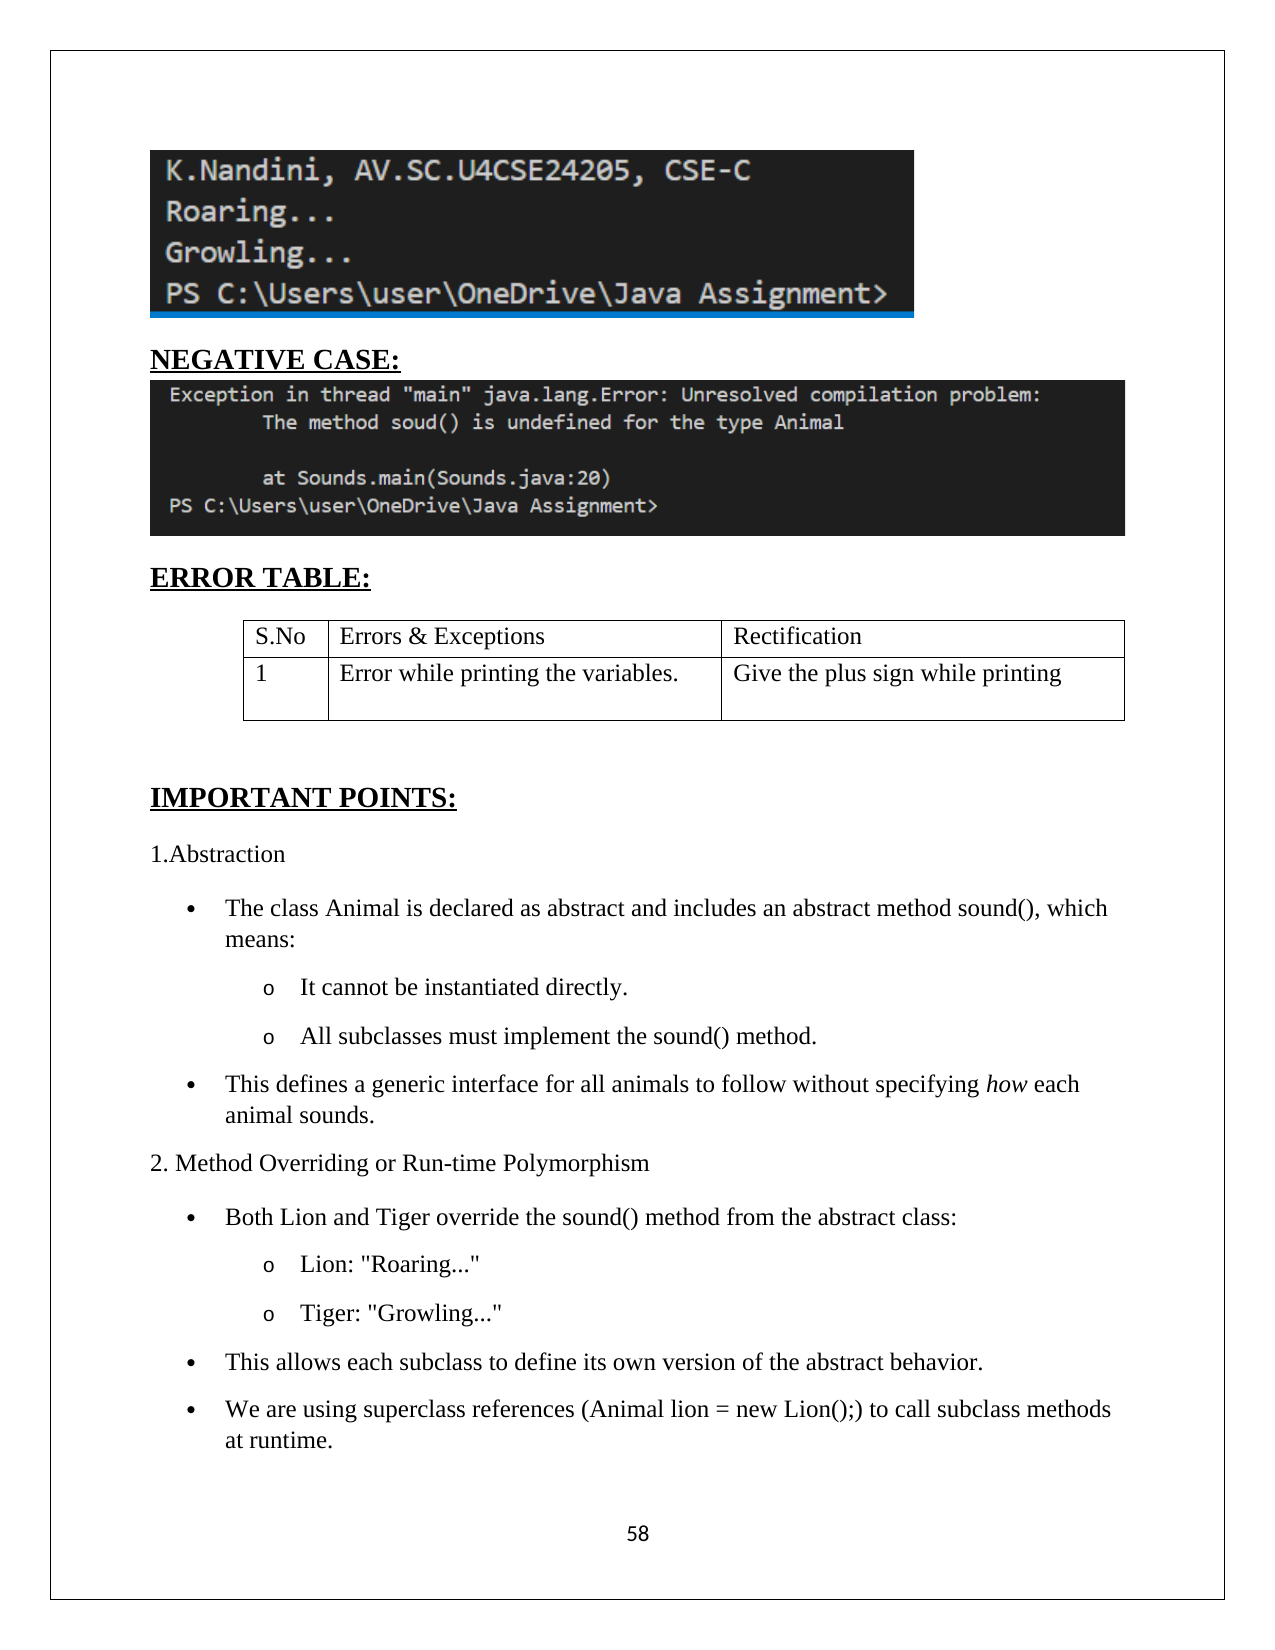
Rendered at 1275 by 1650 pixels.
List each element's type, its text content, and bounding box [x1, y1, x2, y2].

list This allows each subclass to define its own version of the abstract behavior. [187, 1347, 1125, 1375]
list Lion: "Roaring..." [262, 1249, 1125, 1279]
table_header Rectification [722, 621, 1124, 657]
list All subclasses must implement the sound() method. [262, 1021, 1125, 1050]
list It cannot be instantiated directly. [262, 972, 1125, 1002]
text NEGATIVE CASE: [150, 342, 1125, 380]
table_header S.No [244, 621, 328, 657]
table_header Errors & Exceptions [329, 621, 721, 657]
text 1.Abstraction [150, 839, 1125, 868]
text ERROR TABLE: [150, 560, 1125, 594]
list Both Lion and Tiger override the sound() method from the abstract class: [187, 1202, 1125, 1231]
text 2. Method Overriding or Run-time Polymorphism [150, 1148, 1125, 1177]
table_cell Error while printing the variables. [329, 658, 721, 720]
picture [150, 380, 1125, 536]
table_cell Give the plus sign while printing [722, 658, 1124, 720]
list This defines a generic interface for all animals to follow without specifying how each animal sounds. [187, 1069, 1125, 1129]
list Tiger: "Growling..." [262, 1298, 1125, 1328]
list The class Animal is declared as abstract and includes an abstract method sound(), which means: [187, 893, 1125, 953]
table_cell 1 [244, 658, 328, 720]
picture [150, 150, 915, 318]
list We are using superclass references (Animal lion = new Lion();) to call subclass methods at runtime. [187, 1394, 1125, 1454]
text IMPORTANT POINTS: [150, 780, 1125, 814]
